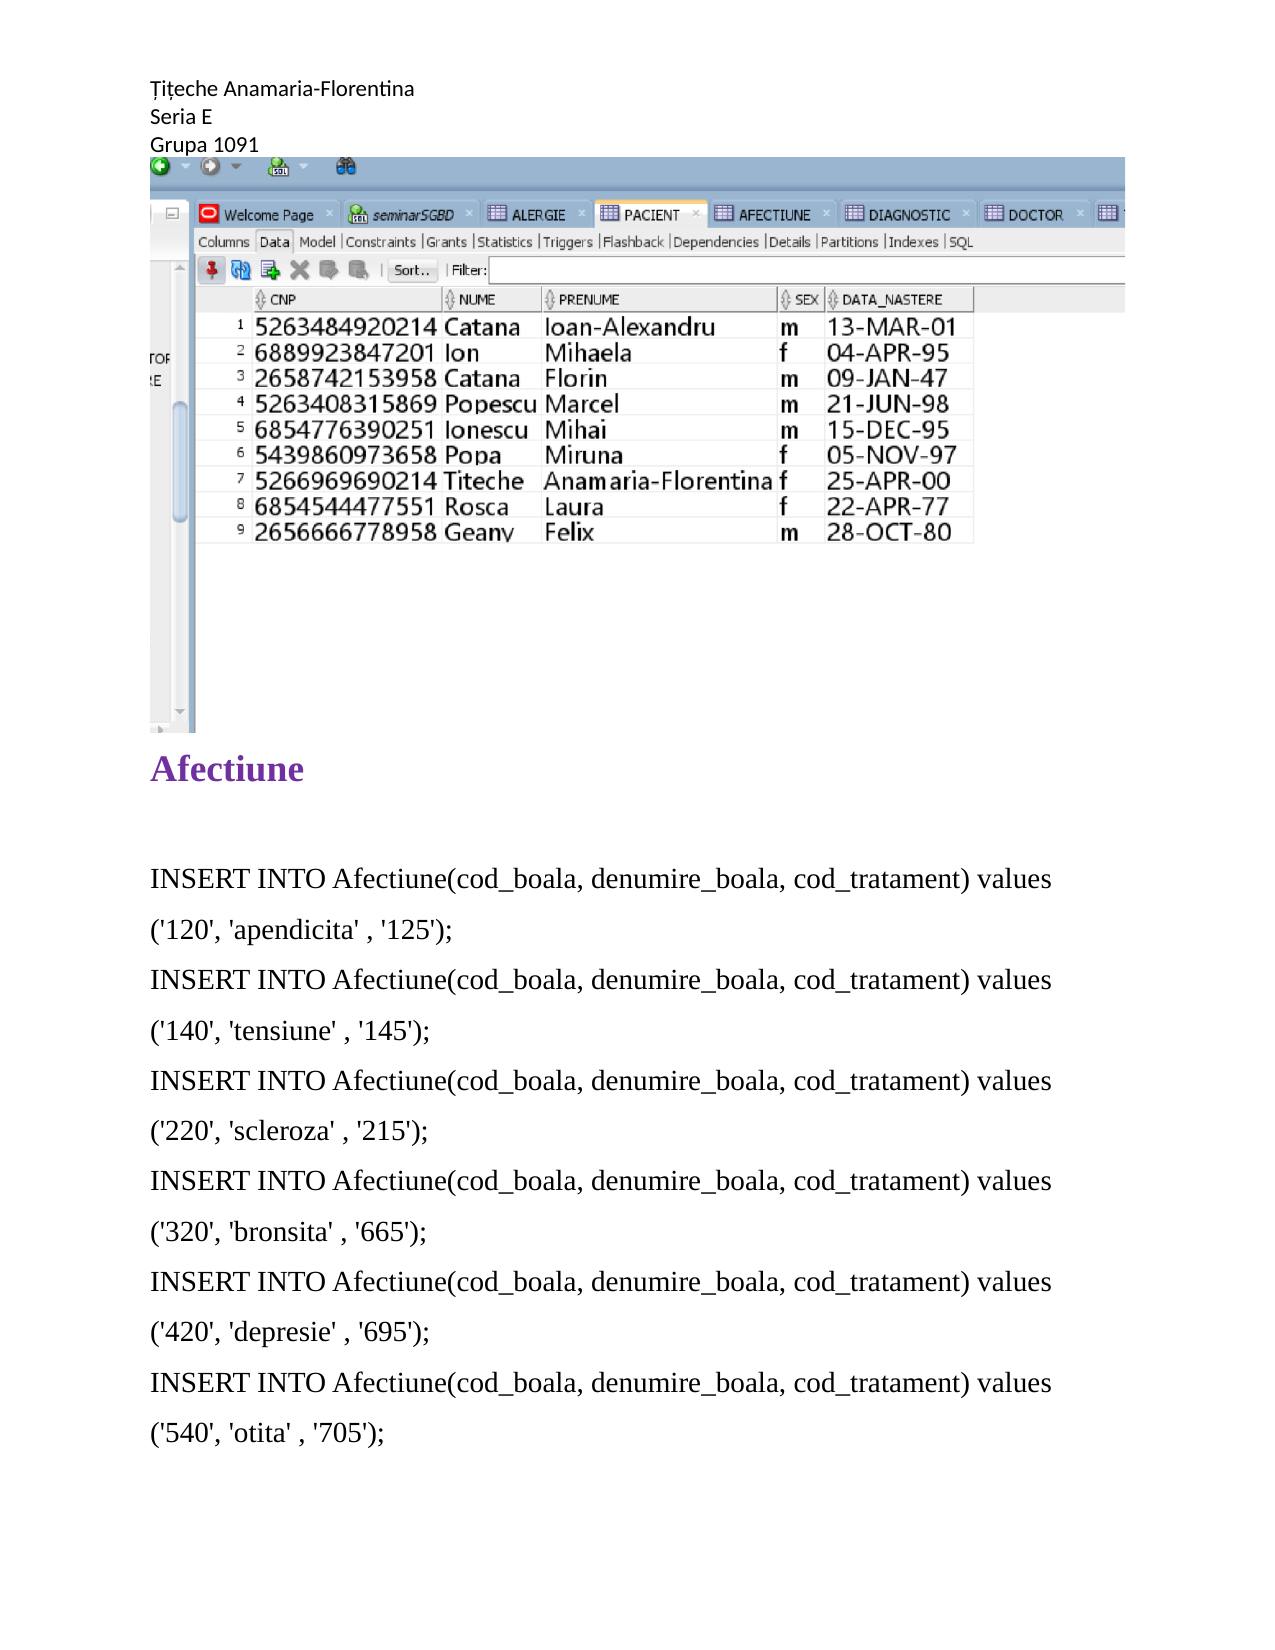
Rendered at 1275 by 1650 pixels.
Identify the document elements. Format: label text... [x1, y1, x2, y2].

text INSERT INTO Afectiune(cod_boala, denumire_boala, cod_tratament) values ('140', 'tensiune' , '145'); [150, 962, 1125, 1046]
text INSERT INTO Afectiune(cod_boala, denumire_boala, cod_tratament) values ('540', 'otita' , '705'); [150, 1365, 1125, 1449]
text Afectiune [150, 747, 1125, 790]
text INSERT INTO Afectiune(cod_boala, denumire_boala, cod_tratament) values ('220', 'scleroza' , '215'); [150, 1063, 1125, 1147]
text INSERT INTO Afectiune(cod_boala, denumire_boala, cod_tratament) values ('420', 'depresie' , '695'); [150, 1264, 1125, 1348]
text INSERT INTO Afectiune(cod_boala, denumire_boala, cod_tratament) values ('120', 'apendicita' , '125'); [150, 862, 1125, 946]
picture [150, 157, 1125, 733]
text INSERT INTO Afectiune(cod_boala, denumire_boala, cod_tratament) values ('320', 'bronsita' , '665'); [150, 1163, 1125, 1247]
